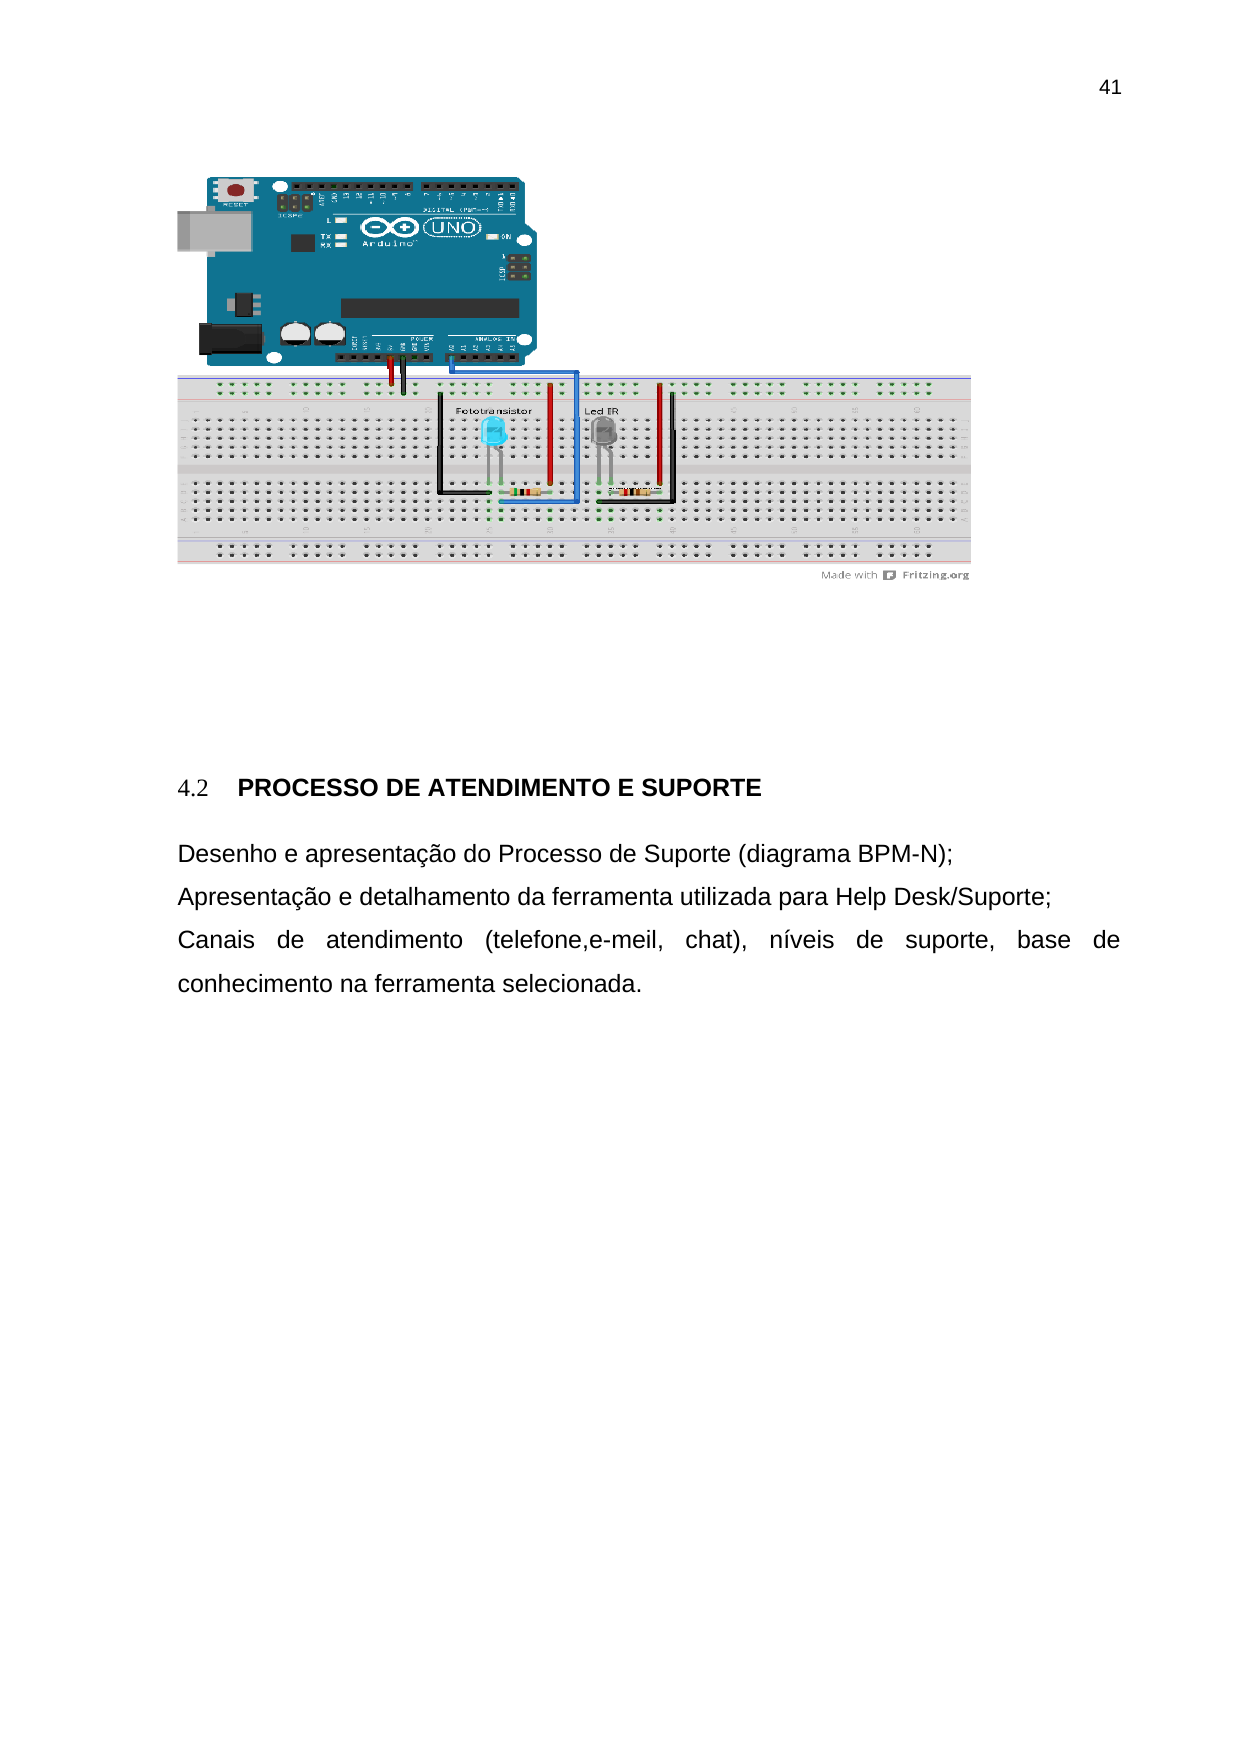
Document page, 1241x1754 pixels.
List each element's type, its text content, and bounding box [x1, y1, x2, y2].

text Desenho e apresentação do Processo de Suporte (diagrama BPM-N); [177, 839, 1122, 868]
subtitle Processo de Atendimento e Suporte [177, 773, 1122, 802]
text Canais de atendimento (telefone,e-meil, chat), níveis de suporte, base de conhecimento na ferramenta selecionada. [177, 926, 1122, 997]
text Apresentação e detalhamento da ferramenta utilizada para Help Desk/Suporte; [177, 882, 1122, 911]
picture [177, 177, 973, 580]
